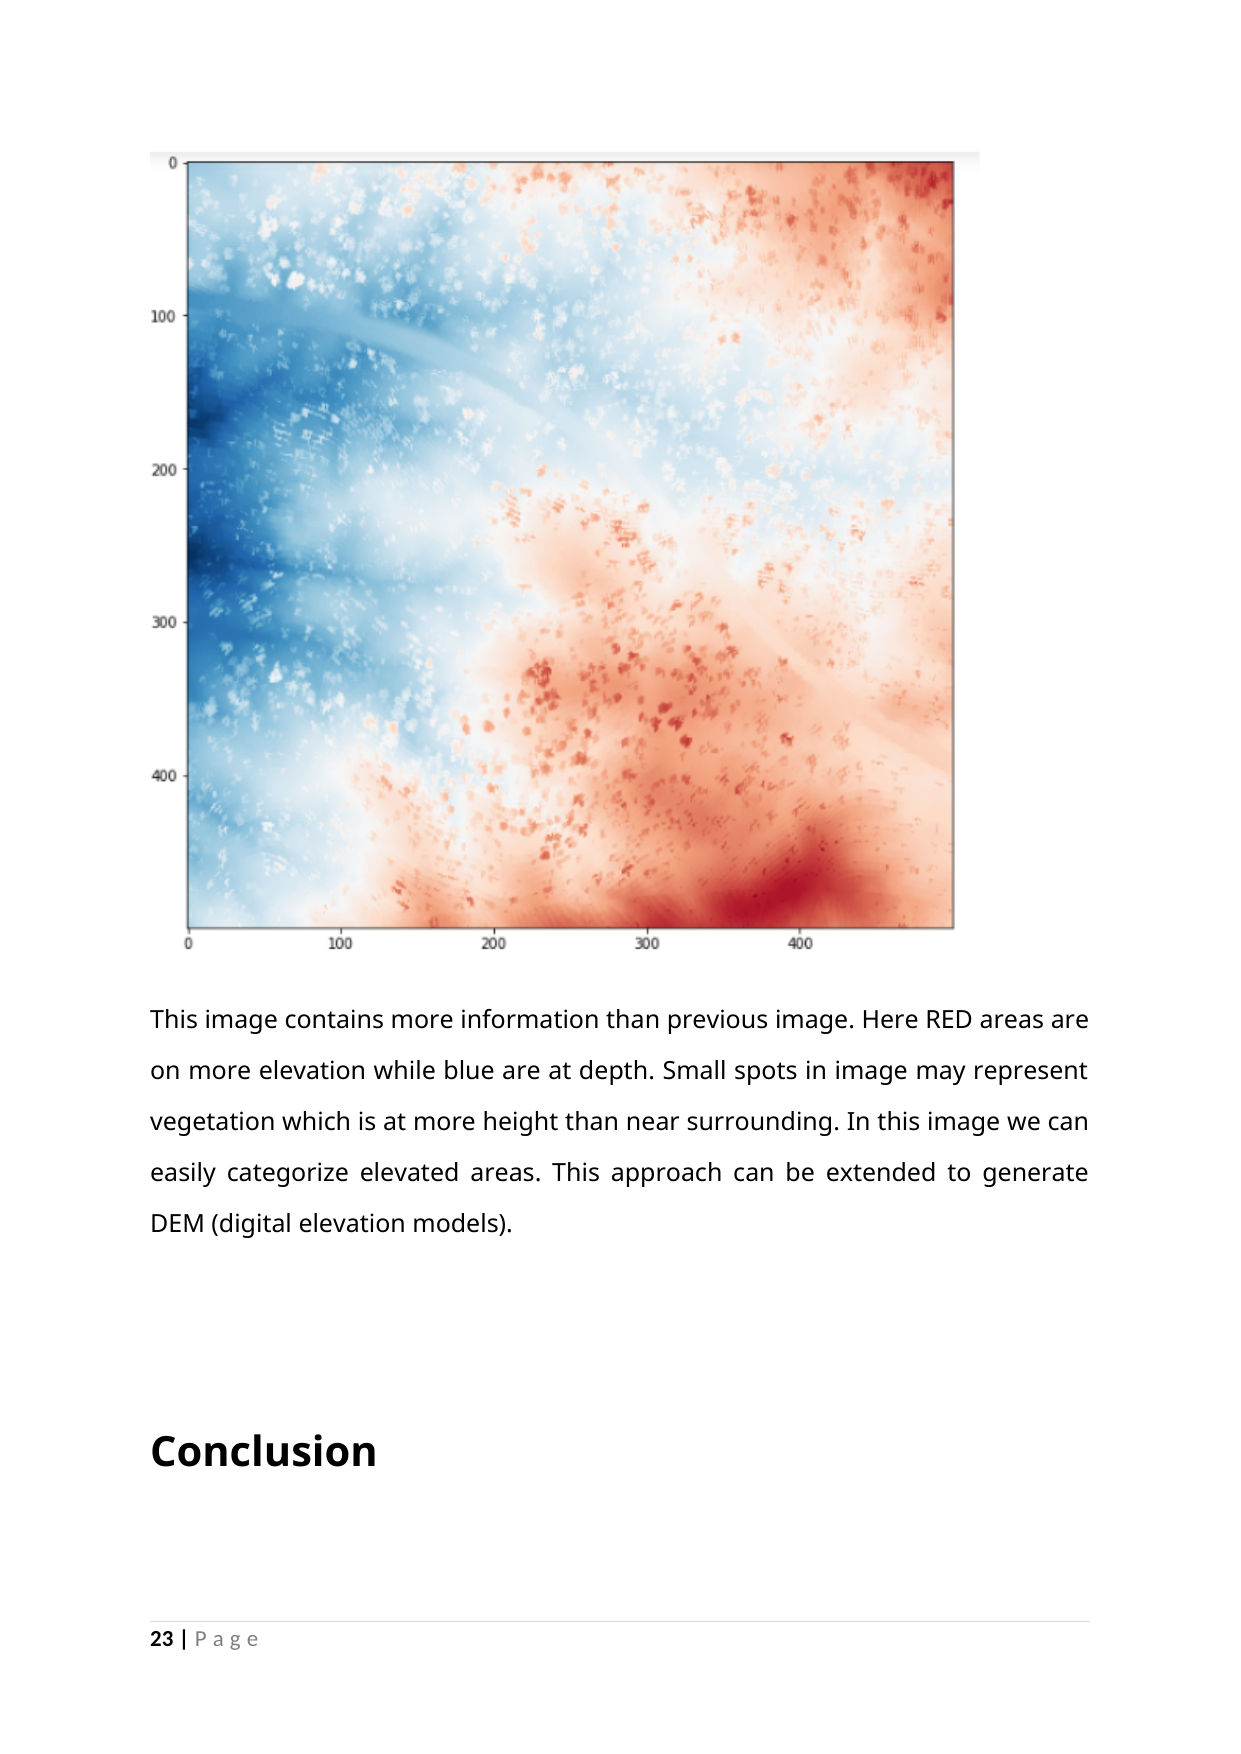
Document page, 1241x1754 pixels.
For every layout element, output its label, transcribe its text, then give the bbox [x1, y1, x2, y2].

text This image contains more information than previous image. Here RED areas are on more elevation while blue are at depth. Small spots in image may represent vegetation which is at more height than near surrounding. In this image we can easily categorize elevated areas. This approach can be extended to generate DEM (digital elevation models). [150, 1002, 1090, 1240]
text Conclusion [150, 1422, 1090, 1478]
picture [150, 150, 980, 968]
